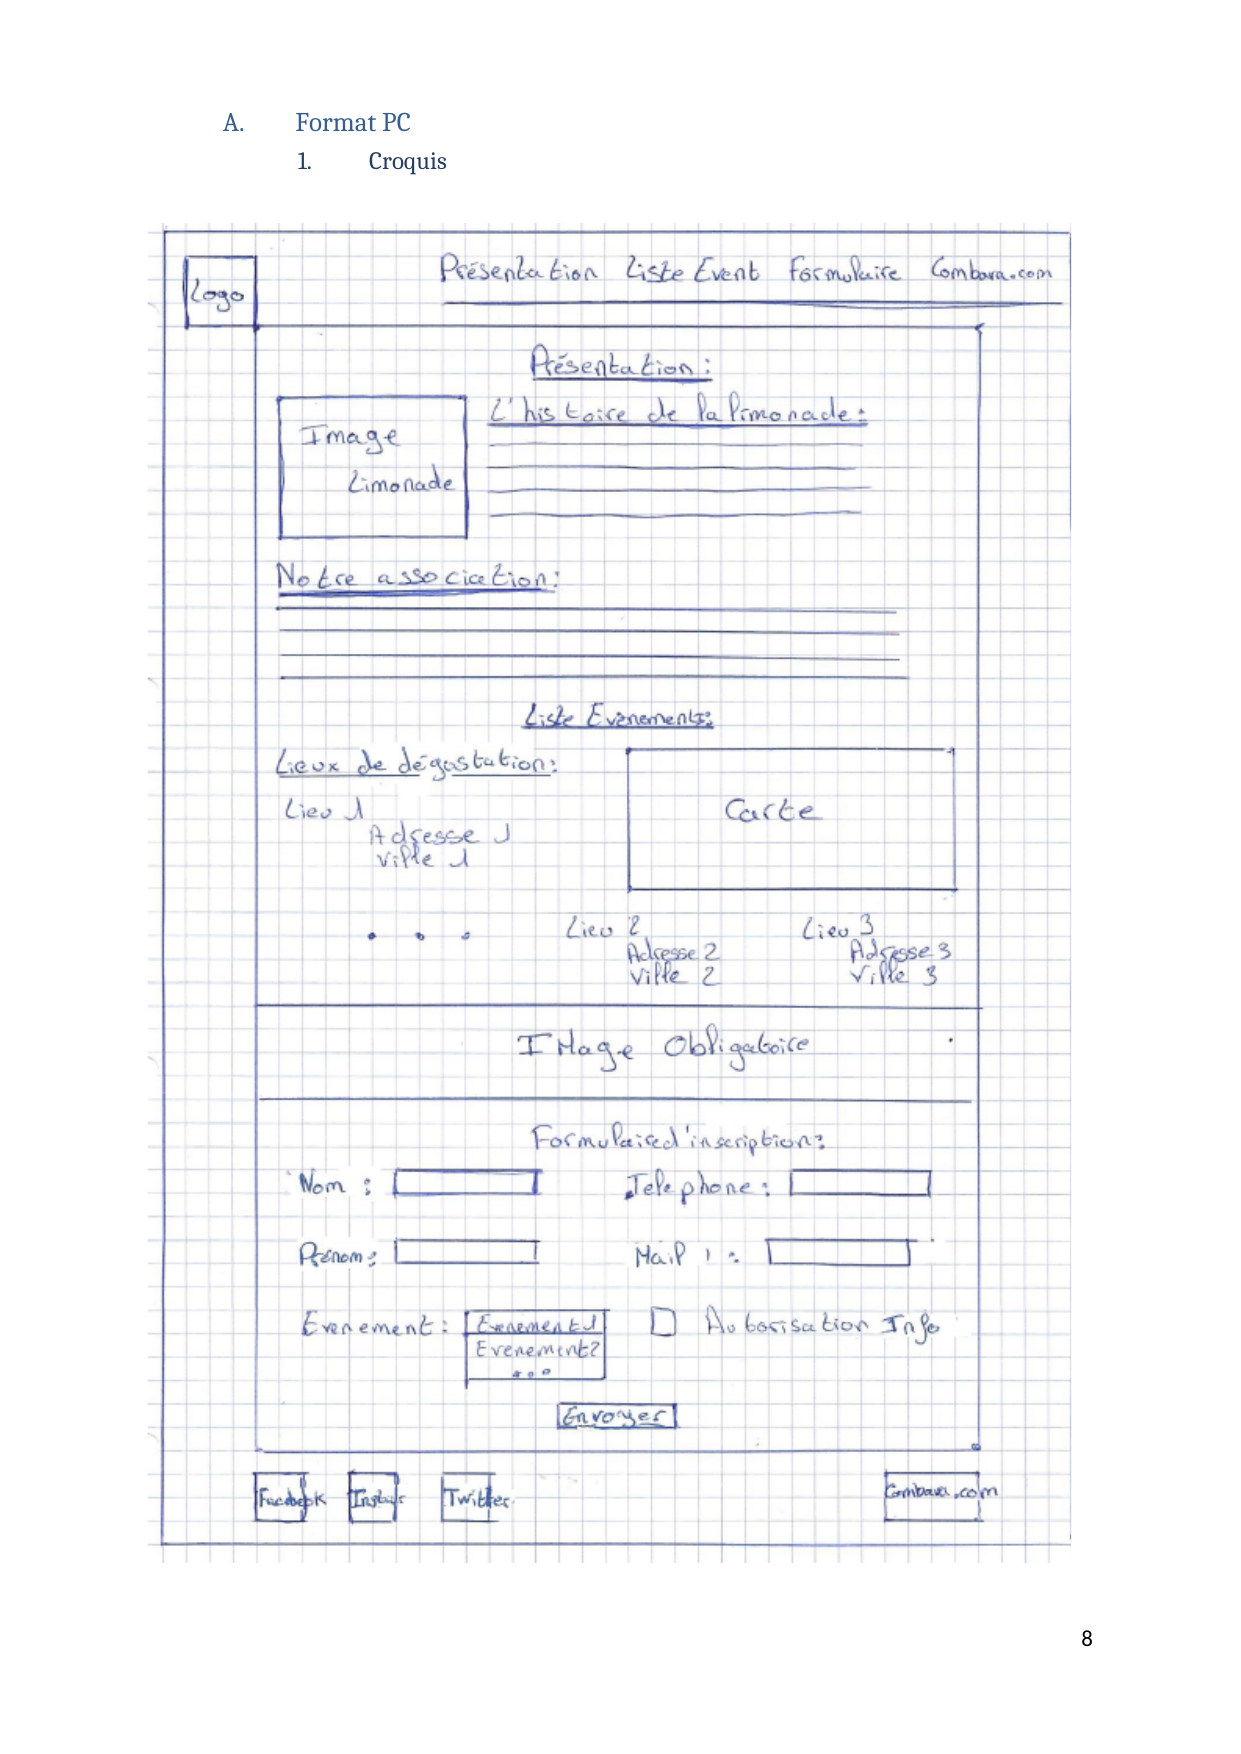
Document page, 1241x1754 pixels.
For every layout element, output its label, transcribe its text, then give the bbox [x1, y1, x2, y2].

subtitle Format PC [223, 107, 1093, 138]
subtitle Croquis [298, 147, 1093, 176]
picture [147, 223, 1072, 1563]
